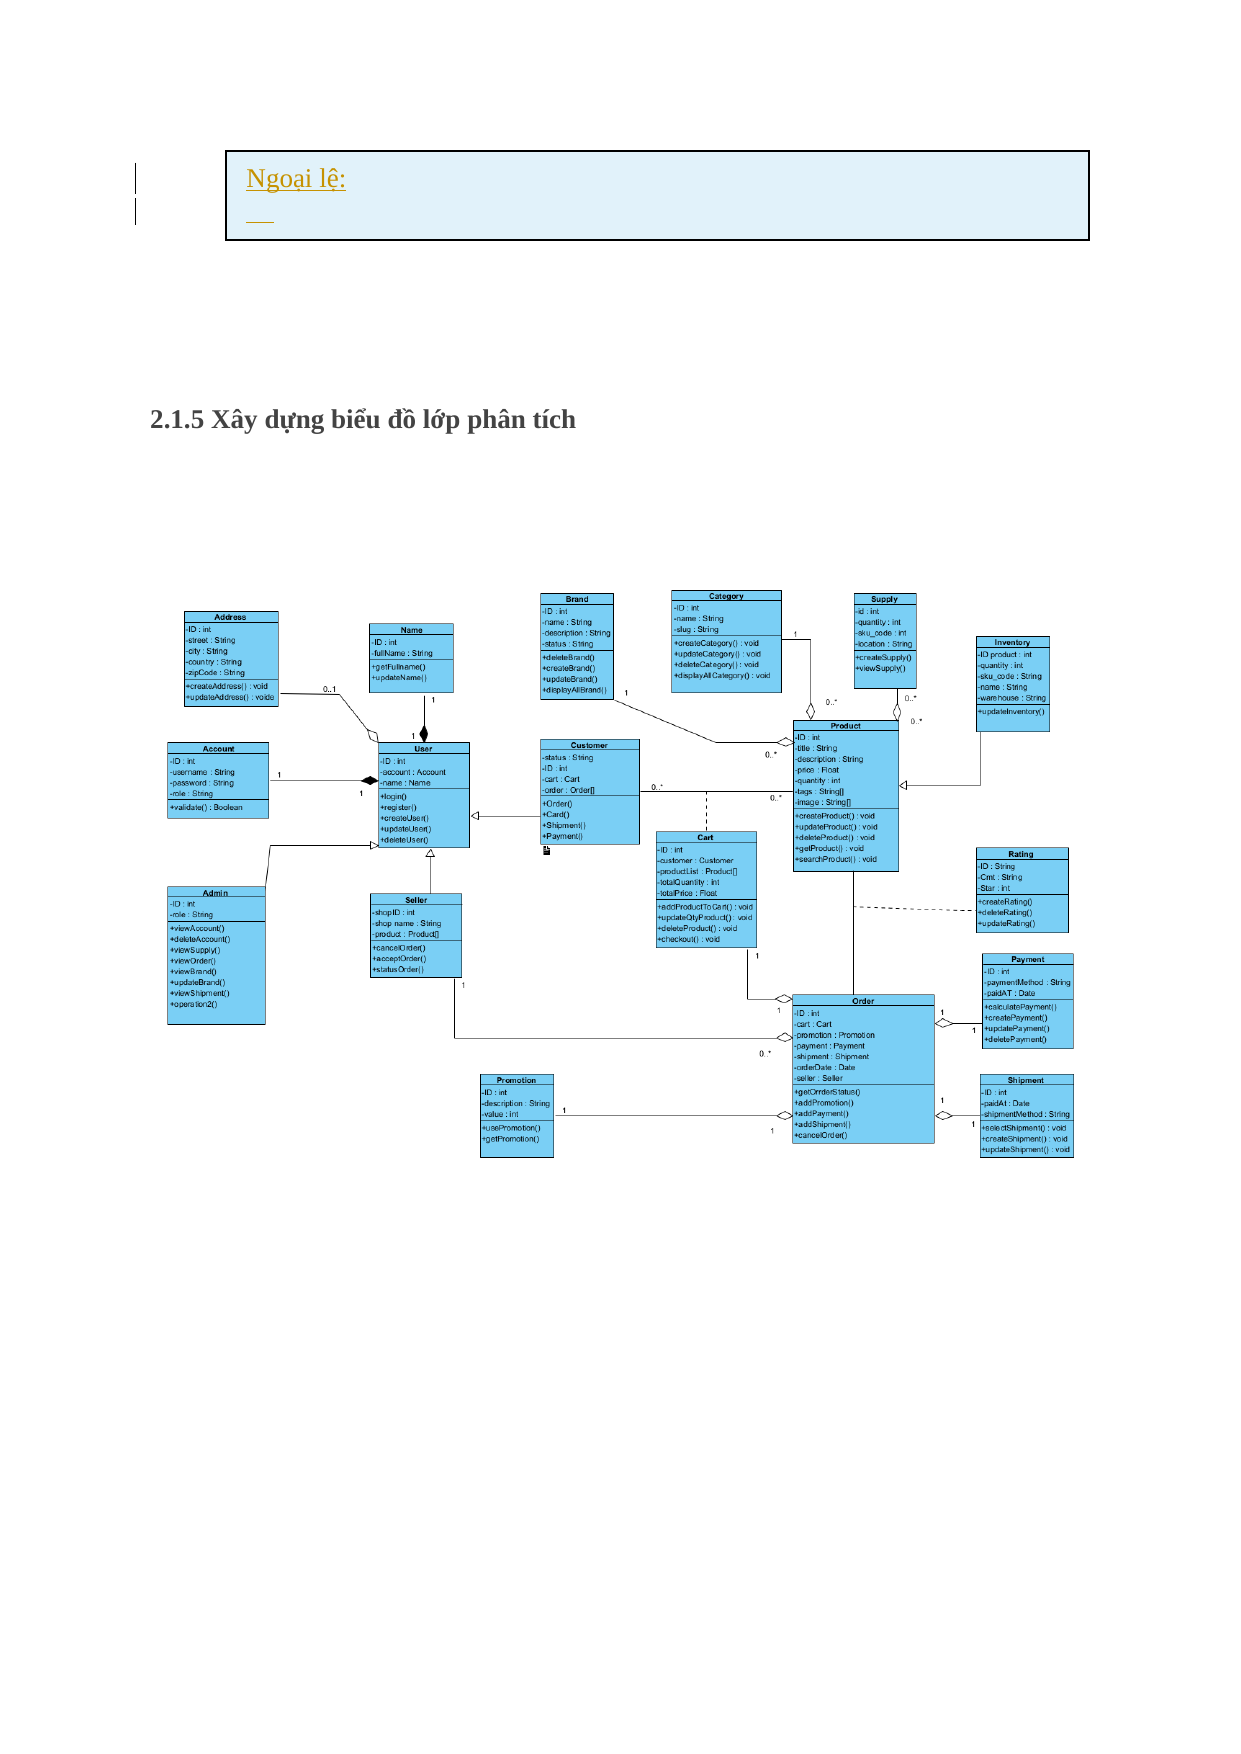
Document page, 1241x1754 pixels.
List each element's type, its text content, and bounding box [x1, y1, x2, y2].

subtitle 2.1.5 Xây dựng biểu đồ lớp phân tích [150, 403, 1082, 434]
picture [150, 587, 1091, 1167]
